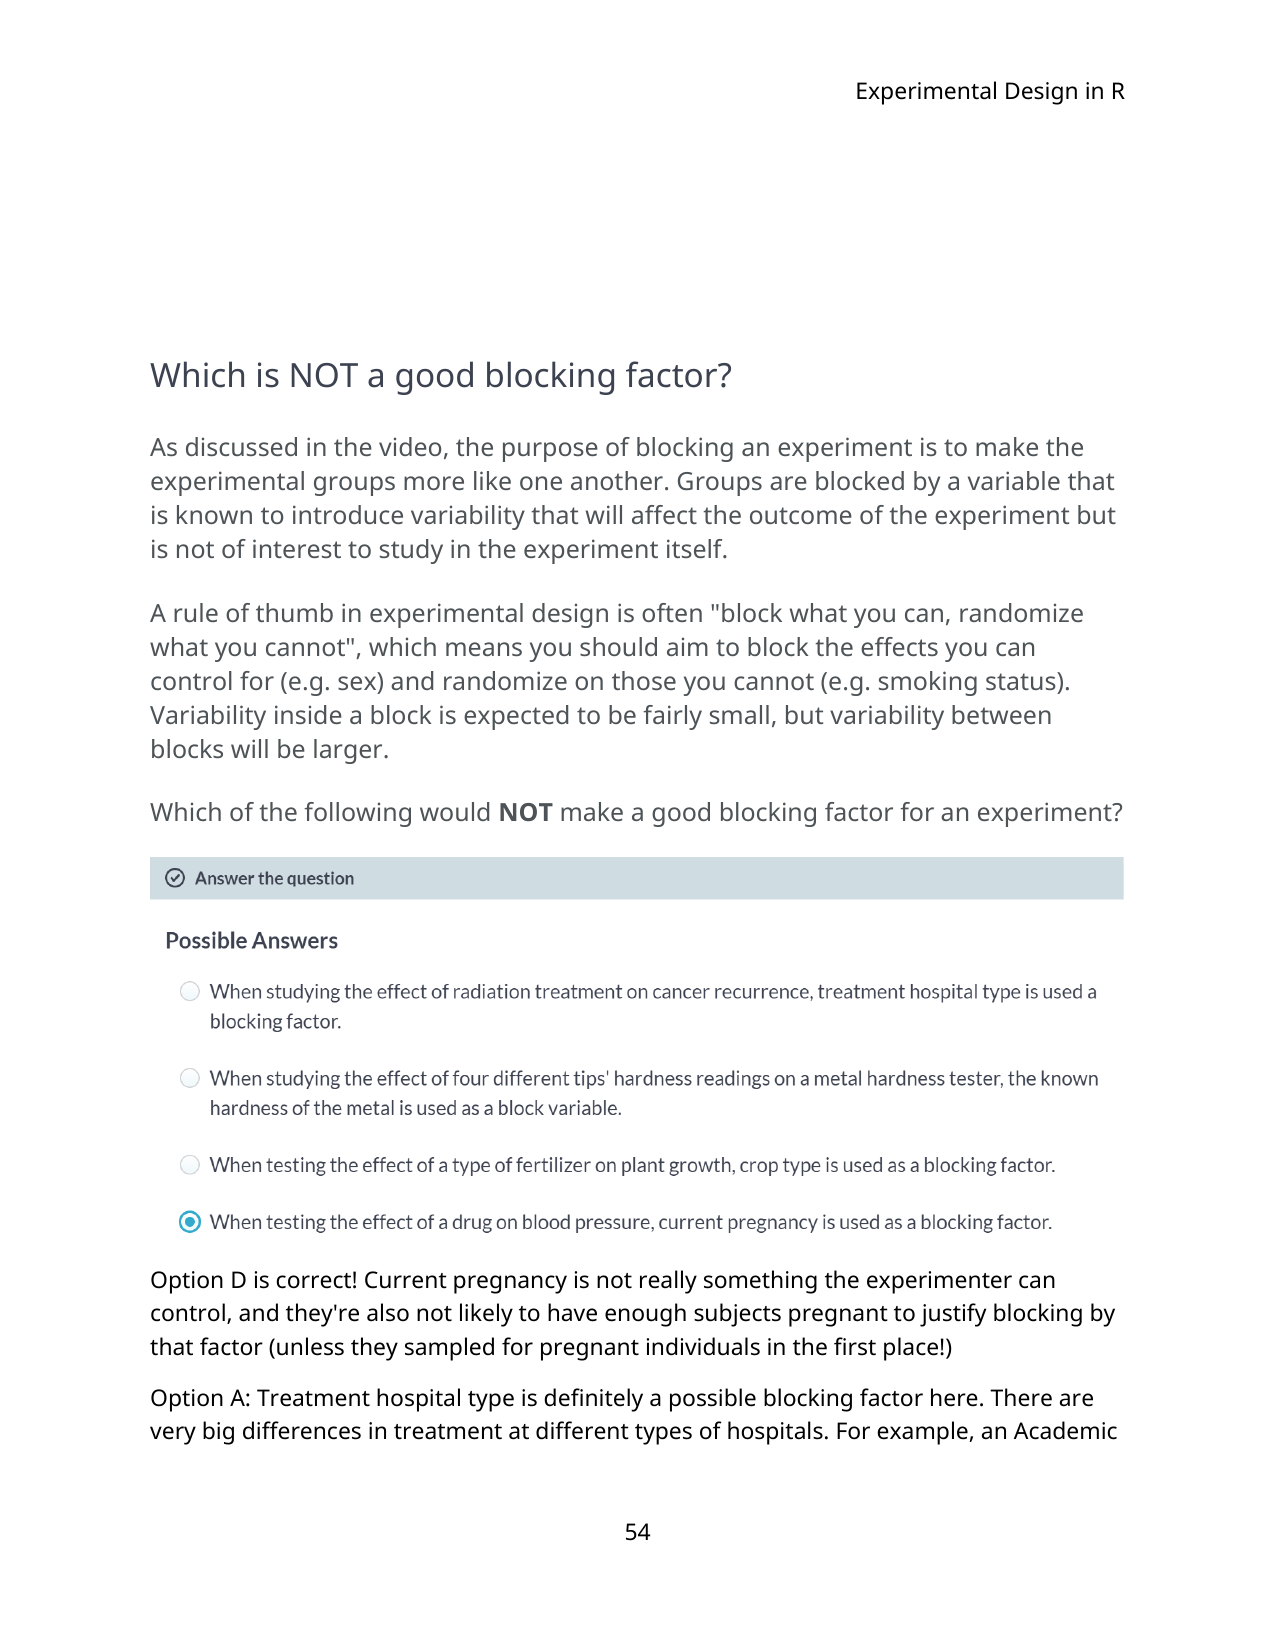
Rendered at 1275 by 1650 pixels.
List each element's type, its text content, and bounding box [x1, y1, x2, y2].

text Which of the following would NOT make a good blocking factor for an experiment? [150, 795, 1125, 829]
text Option D is correct! Current pregnancy is not really something the experimenter can control, and they're also not likely to have enough subjects pregnant to justify blocking by that factor (unless they sampled for pregnant individuals in the first place!) [150, 1263, 1125, 1362]
picture [150, 857, 1124, 1245]
text As discussed in the video, the purpose of blocking an experiment is to make the experimental groups more like one another. Groups are blocked by a variable that is known to introduce variability that will affect the outcome of the experiment but is not of interest to study in the experiment itself. [150, 430, 1125, 566]
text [150, 1381, 1125, 1446]
subtitle Which is NOT a good blocking factor? [150, 352, 1125, 397]
text A rule of thumb in experimental design is often "block what you can, randomize what you cannot", which means you should aim to block the effects you can control for (e.g. sex) and randomize on those you cannot (e.g. smoking status). Variability inside a block is expected to be fairly small, but variability between blocks will be larger. [150, 595, 1125, 766]
